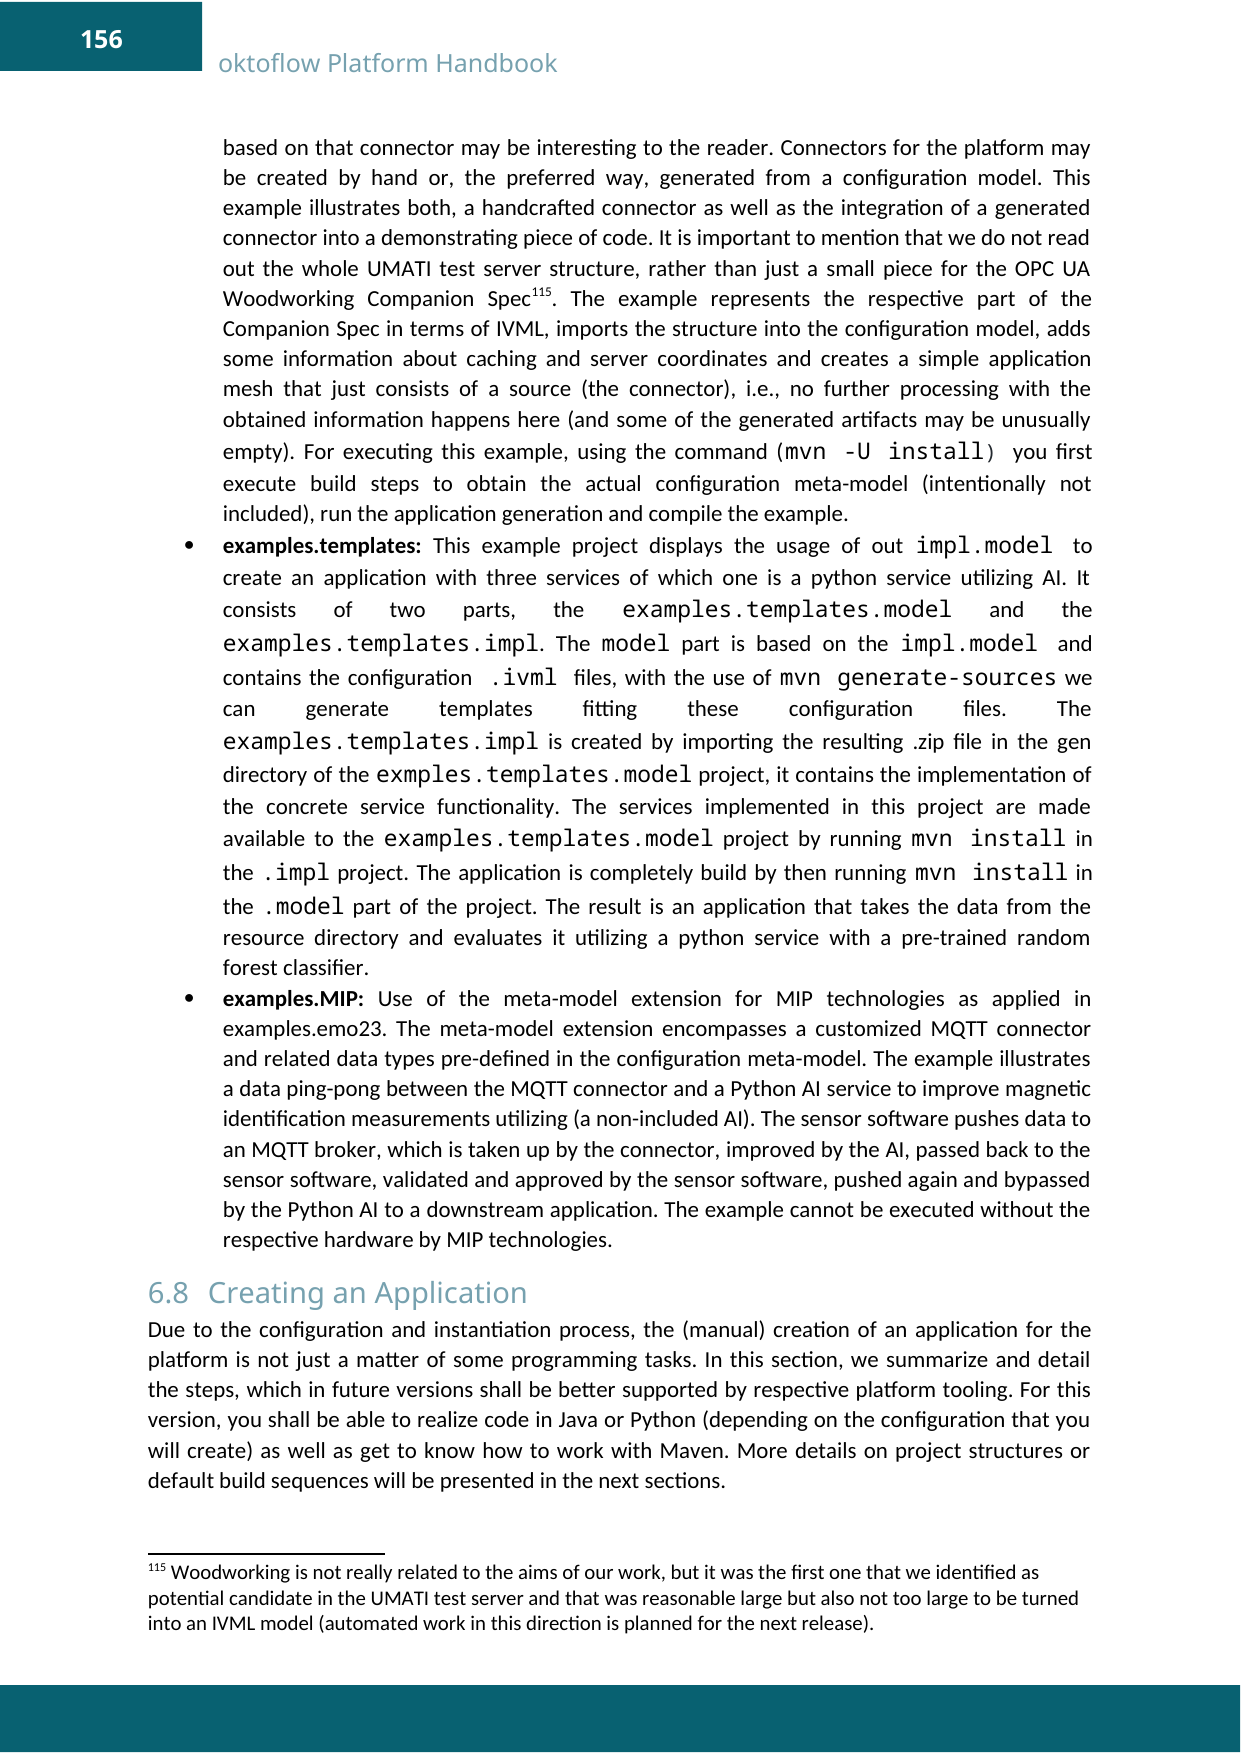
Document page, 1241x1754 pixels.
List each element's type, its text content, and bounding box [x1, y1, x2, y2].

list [185, 133, 1093, 527]
subtitle Creating an Application [148, 1272, 1093, 1312]
list examples.templates: This example project displays the usage of out impl.model to create an application with three services of which one is a python service utilizing AI. It consists of two parts, the examples.templates.model and the examples.templates.impl. The model part is based on the impl.model and contains the configuration .ivml files, with the use of mvn generate-sources we can generate templates fitting these configuration files. The examples.templates.impl is created by importing the resulting .zip file in the gen directory of the exmples.templates.model project, it contains the implementation of the concrete service functionality. The services implemented in this project are made available to the examples.templates.model project by running mvn install in the .impl project. The application is completely build by then running mvn install in the .model part of the project. The result is an application that takes the data from the resource directory and evaluates it utilizing a python service with a pre-trained random forest classifier. [185, 529, 1093, 981]
list examples.MIP: Use of the meta-model extension for MIP technologies as applied in examples.emo23. The meta-model extension encompasses a customized MQTT connector and related data types pre-defined in the configuration meta-model. The example illustrates a data ping-pong between the MQTT connector and a Python AI service to improve magnetic identification measurements utilizing (a non-included AI). The sensor software pushes data to an MQTT broker, which is taken up by the connector, improved by the AI, passed back to the sensor software, validated and approved by the sensor software, pushed again and bypassed by the Python AI to a downstream application. The example cannot be executed without the respective hardware by MIP technologies. [185, 984, 1093, 1253]
text Due to the configuration and instantiation process, the (manual) creation of an application for the platform is not just a matter of some programming tasks. In this section, we summarize and detail the steps, which in future versions shall be better supported by respective platform tooling. For this version, you shall be able to realize code in Java or Python (depending on the configuration that you will create) as well as get to know how to work with Maven. More details on project structures or default build sequences will be presented in the next sections. [148, 1315, 1093, 1494]
